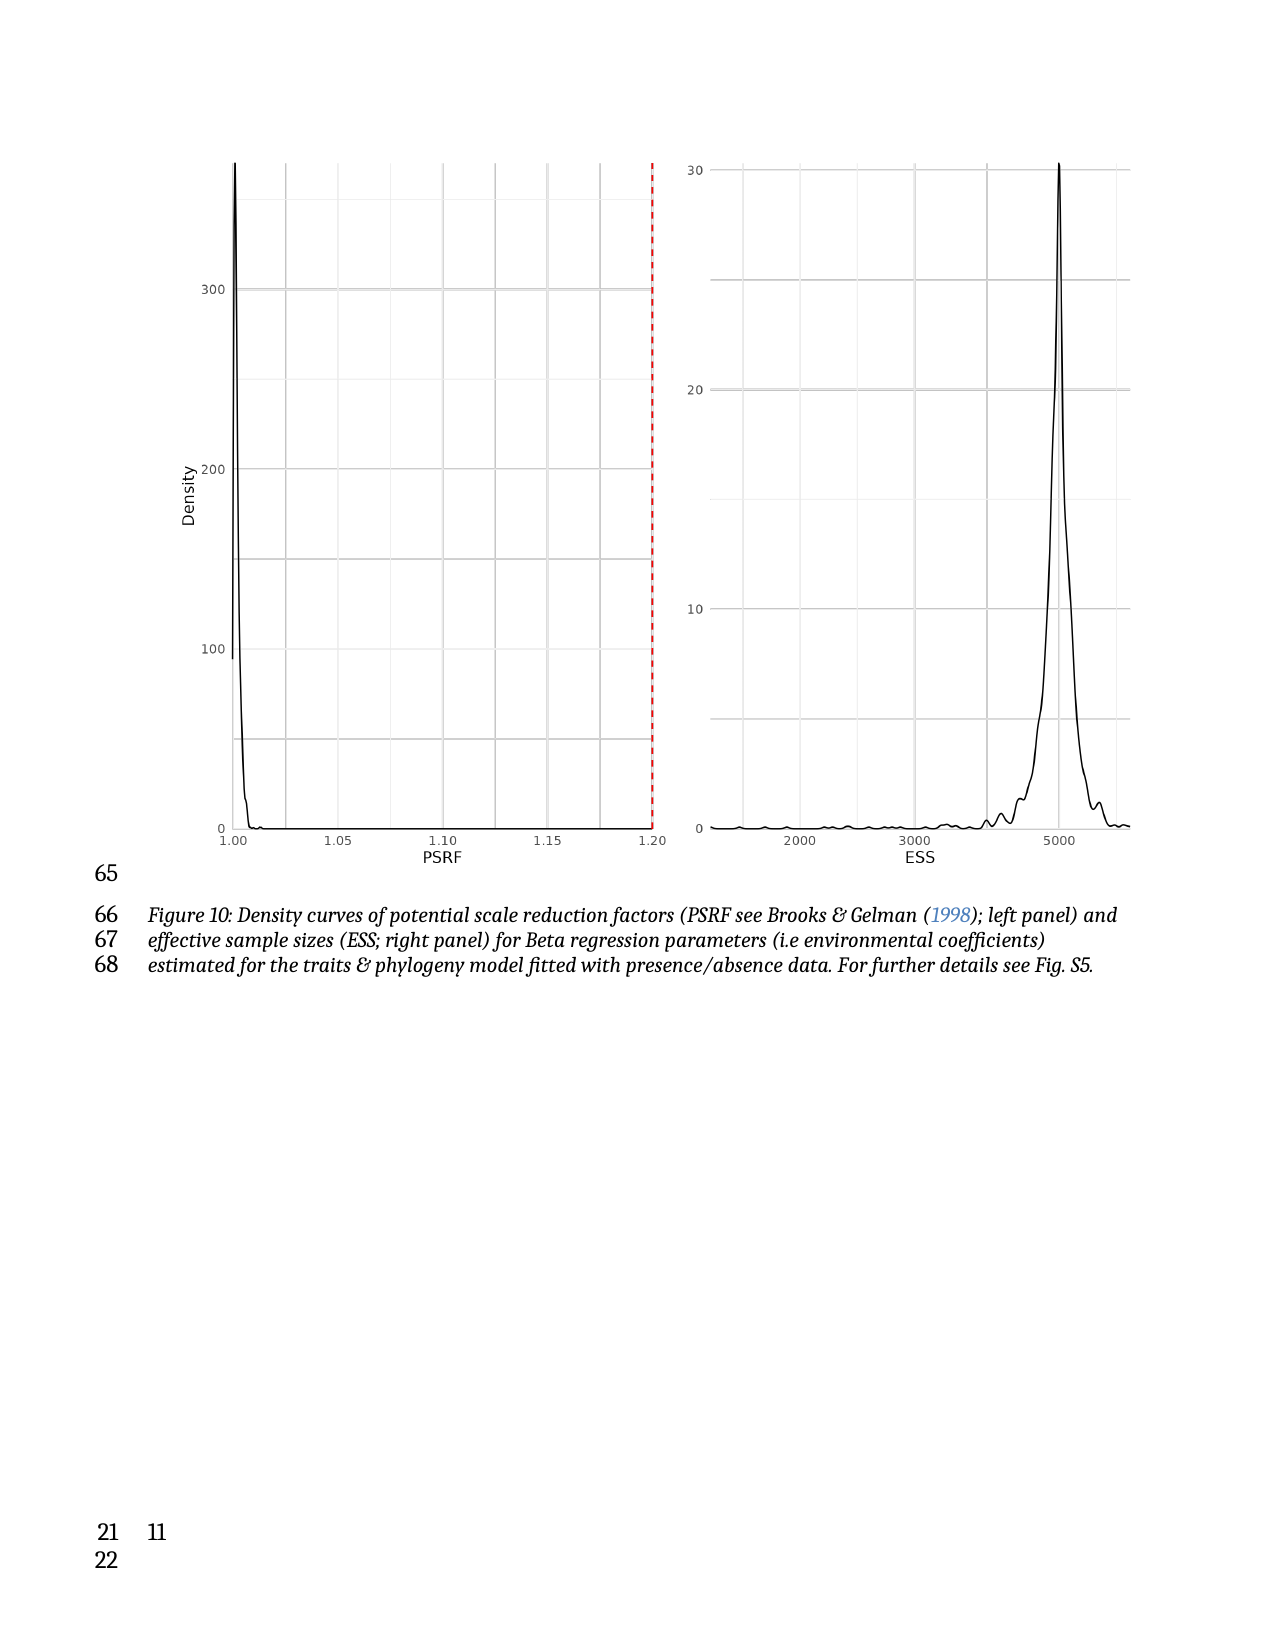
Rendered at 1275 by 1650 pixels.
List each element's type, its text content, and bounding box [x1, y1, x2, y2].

picture [166, 147, 1146, 882]
text Figure 10: Density curves of potential scale reduction factors (PSRF see Brooks & Gelman (1998); left panel) and effective sample sizes (ESS; right panel) for Beta regression parameters (i.e environmental coefficients) estimated for the traits & phylogeny model fitted with presence/absence data. For further details see Fig. S5. [148, 903, 1127, 978]
